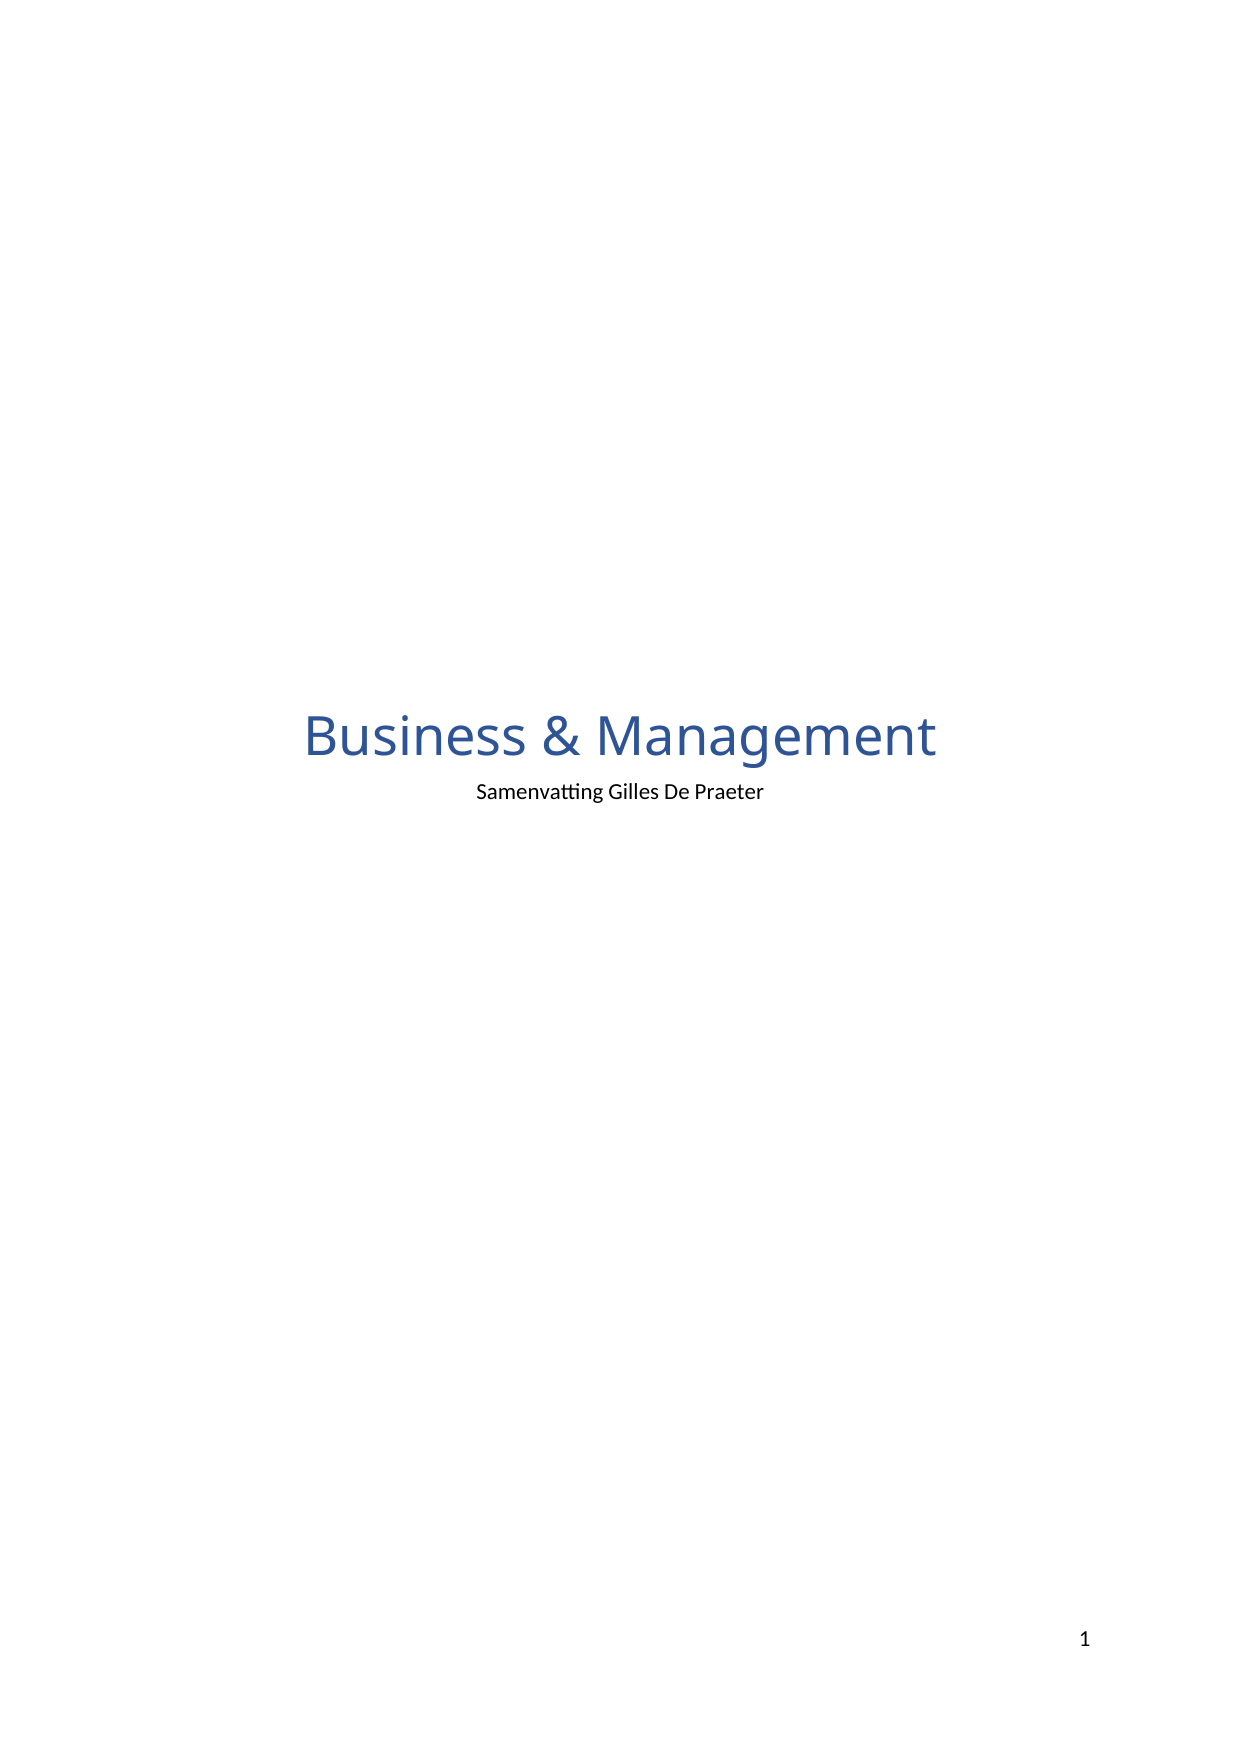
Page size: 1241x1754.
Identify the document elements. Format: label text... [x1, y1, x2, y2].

text Samenvatting Gilles De Praeter [150, 777, 1090, 806]
subtitle Business & Management [150, 698, 1090, 772]
